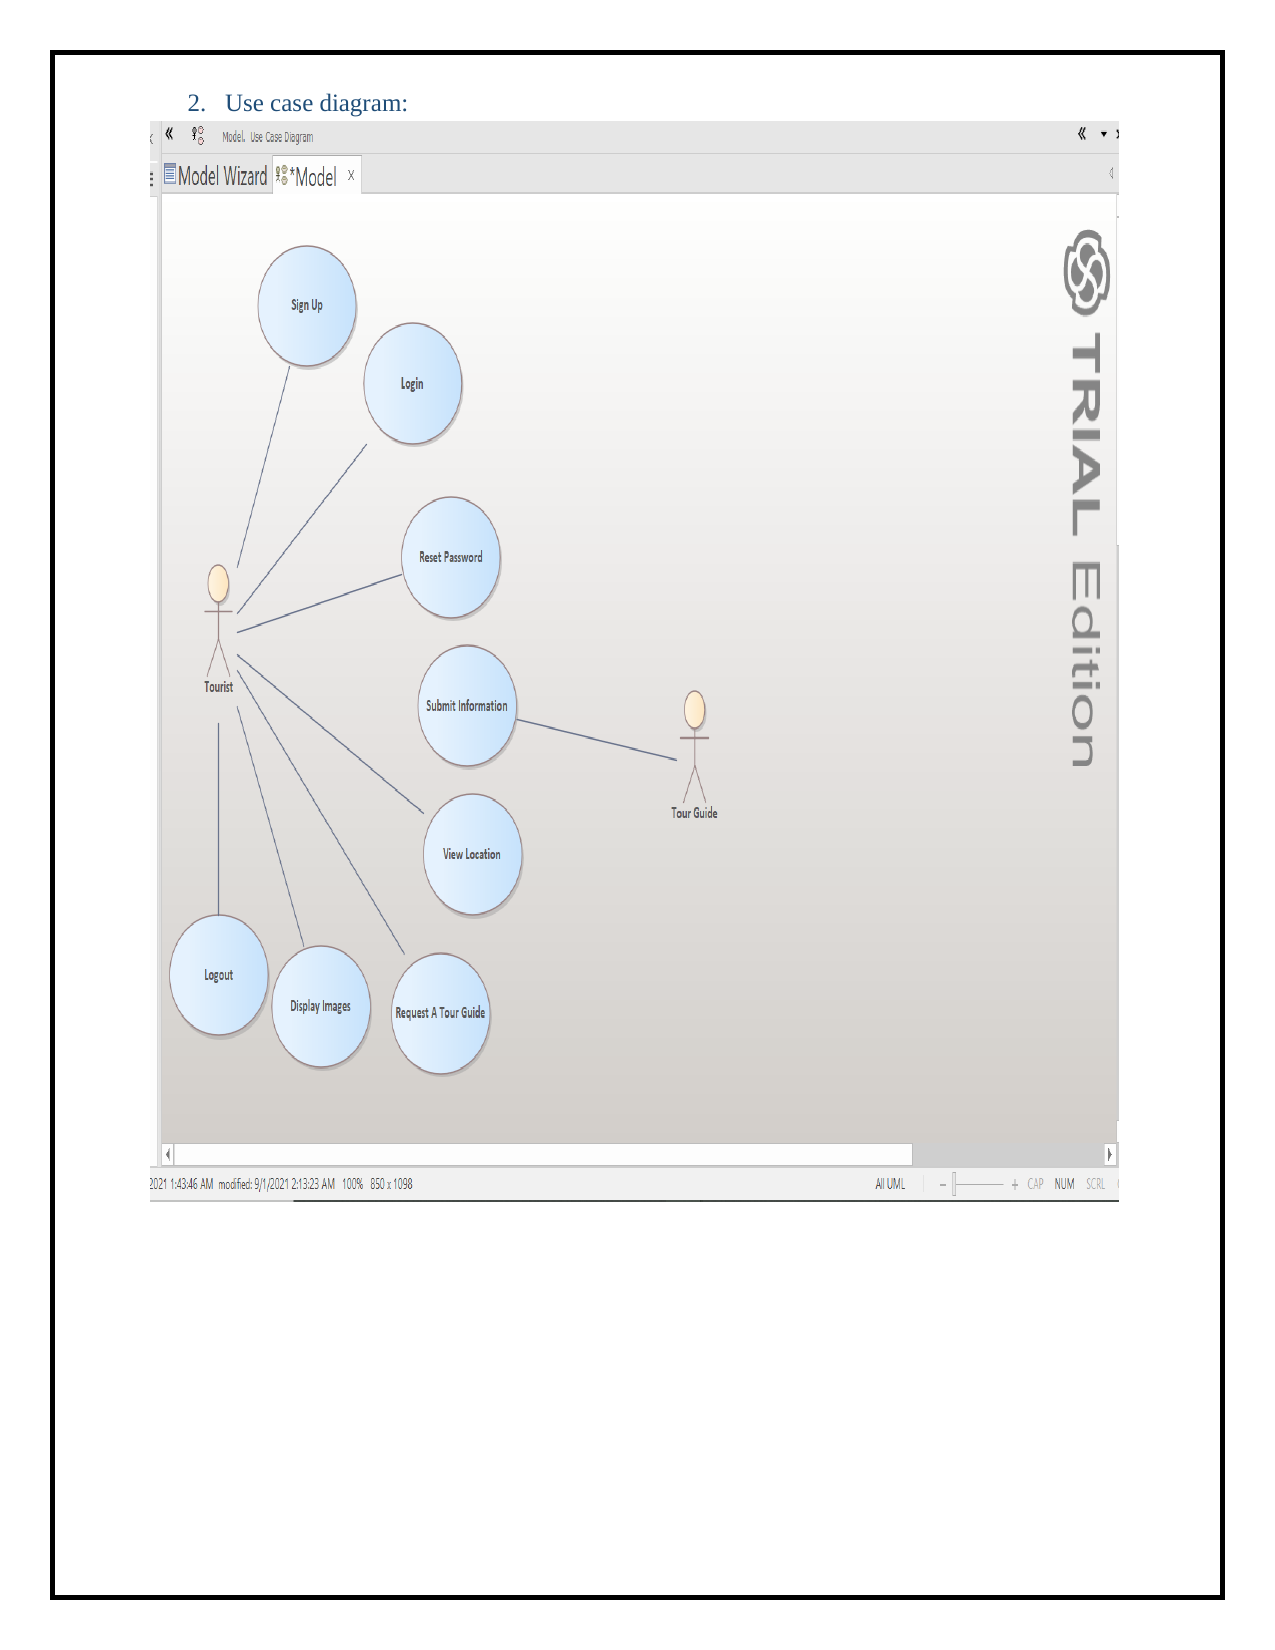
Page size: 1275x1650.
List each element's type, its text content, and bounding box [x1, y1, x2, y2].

picture [150, 121, 1119, 1202]
subtitle Use case diagram: [187, 88, 1125, 117]
